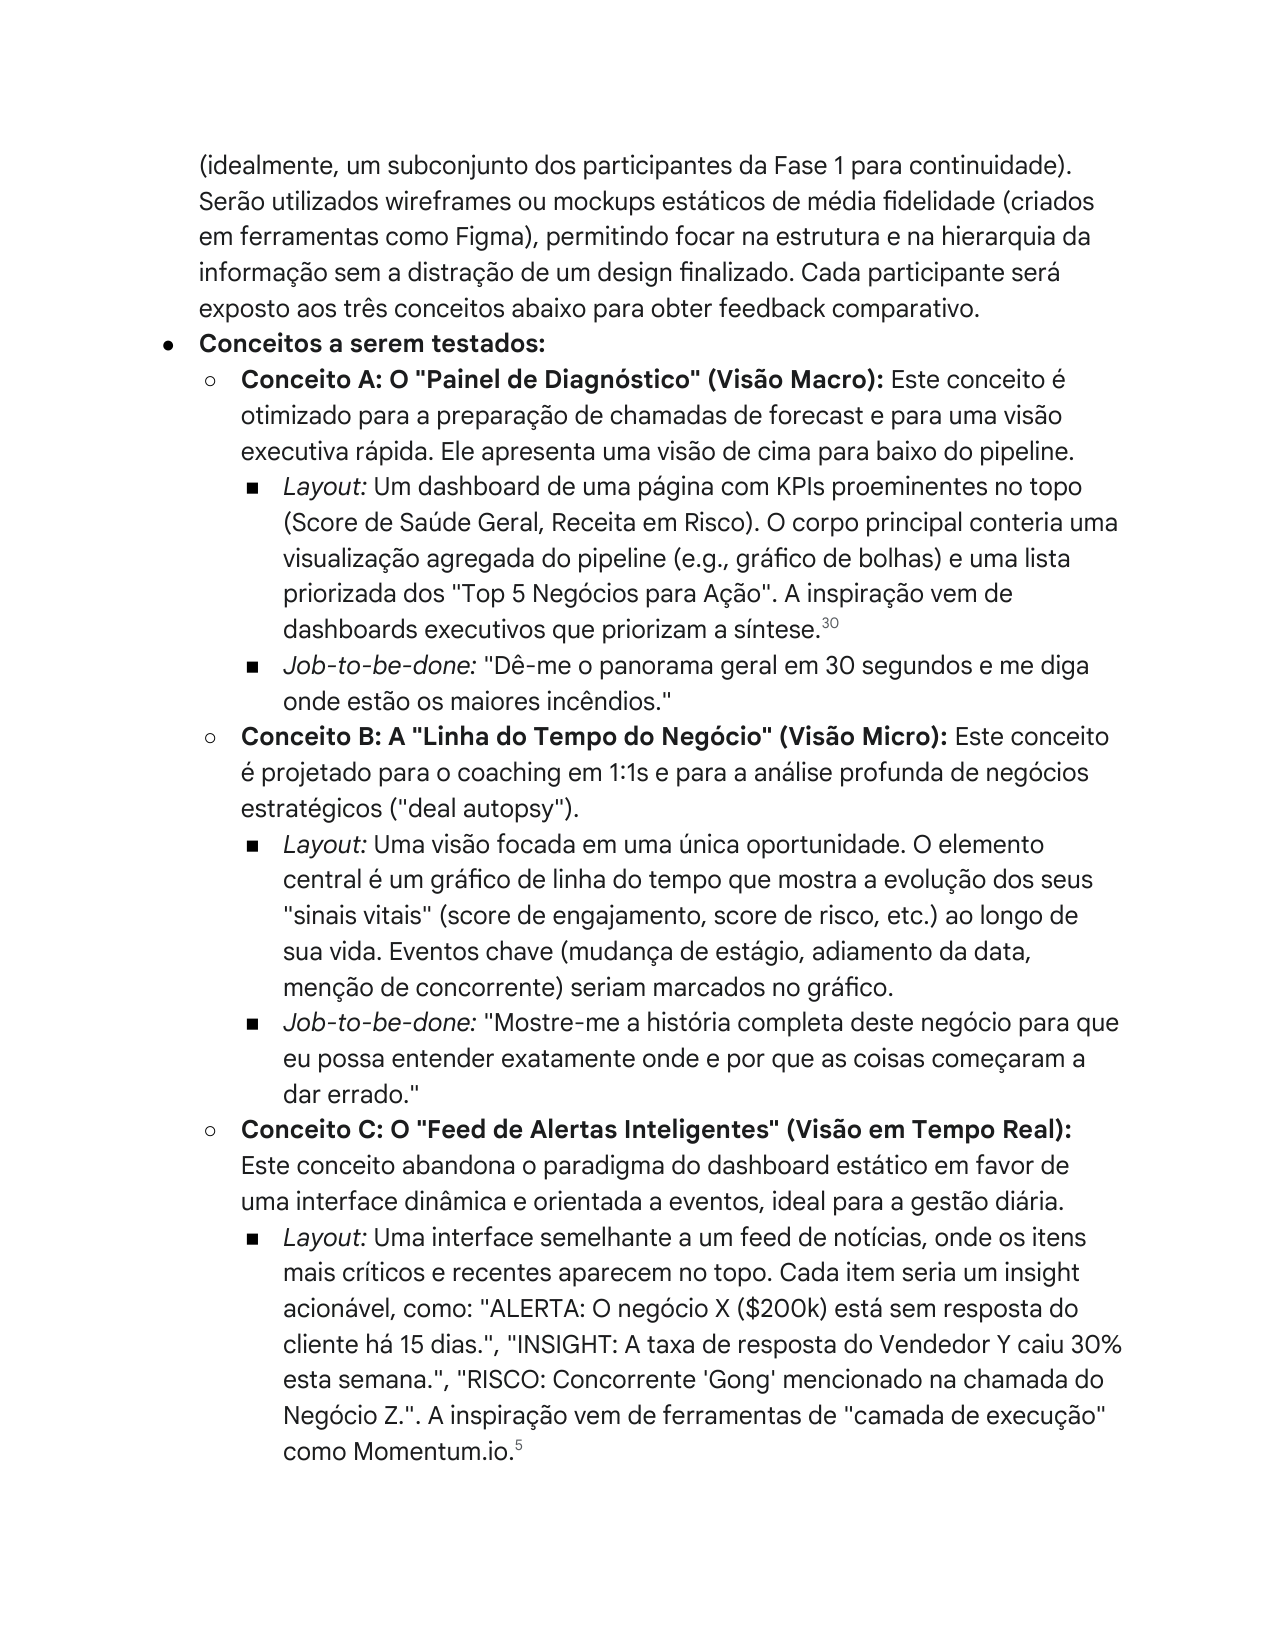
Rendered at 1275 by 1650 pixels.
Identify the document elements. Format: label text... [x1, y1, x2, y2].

list Conceito A: O "Painel de Diagnóstico" (Visão Macro): Este conceito é otimizado para a preparação de chamadas de forecast e para uma visão executiva rápida. Ele apresenta uma visão de cima para baixo do pipeline. [203, 364, 1125, 467]
list Conceito C: O "Feed de Alertas Inteligentes" (Visão em Tempo Real): Este conceito abandona o paradigma do dashboard estático em favor de uma interface dinâmica e orientada a eventos, ideal para a gestão diária. [203, 1115, 1125, 1217]
list Layout: Uma interface semelhante a um feed de notícias, onde os itens mais críticos e recentes aparecem no topo. Cada item seria um insight acionável, como: "ALERTA: O negócio X ($200k) está sem resposta do cliente há 15 dias.", "INSIGHT: A taxa de resposta do Vendedor Y caiu 30% esta semana.", "RISCO: Concorrente 'Gong' mencionado na chamada do Negócio Z.". A inspiração vem de ferramentas de "camada de execução" como Momentum.io.5 [245, 1222, 1125, 1468]
list Job-to-be-done: "Mostre-me a história completa deste negócio para que eu possa entender exatamente onde e por que as coisas começaram a dar errado." [245, 1007, 1125, 1110]
list Layout: Um dashboard de uma página com KPIs proeminentes no topo (Score de Saúde Geral, Receita em Risco). O corpo principal conteria uma visualização agregada do pipeline (e.g., gráfico de bolhas) e uma lista priorizada dos "Top 5 Negócios para Ação". A inspiração vem de dashboards executivos que priorizam a síntese.30 [245, 472, 1125, 646]
list Layout: Uma visão focada em uma única oportunidade. O elemento central é um gráfico de linha do tempo que mostra a evolução dos seus "sinais vitais" (score de engajamento, score de risco, etc.) ao longo de sua vida. Eventos chave (mudança de estágio, adiamento da data, menção de concorrente) seriam marcados no gráfico. [245, 829, 1125, 1003]
list Job-to-be-done: "Dê-me o panorama geral em 30 segundos e me diga onde estão os maiores incêndios." [245, 650, 1125, 717]
list Conceito B: A "Linha do Tempo do Negócio" (Visão Micro): Este conceito é projetado para o coaching em 1:1s e para a análise profunda de negócios estratégicos ("deal autopsy"). [203, 722, 1125, 824]
list Conceitos a serem testados: [161, 329, 1125, 360]
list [161, 150, 1125, 324]
